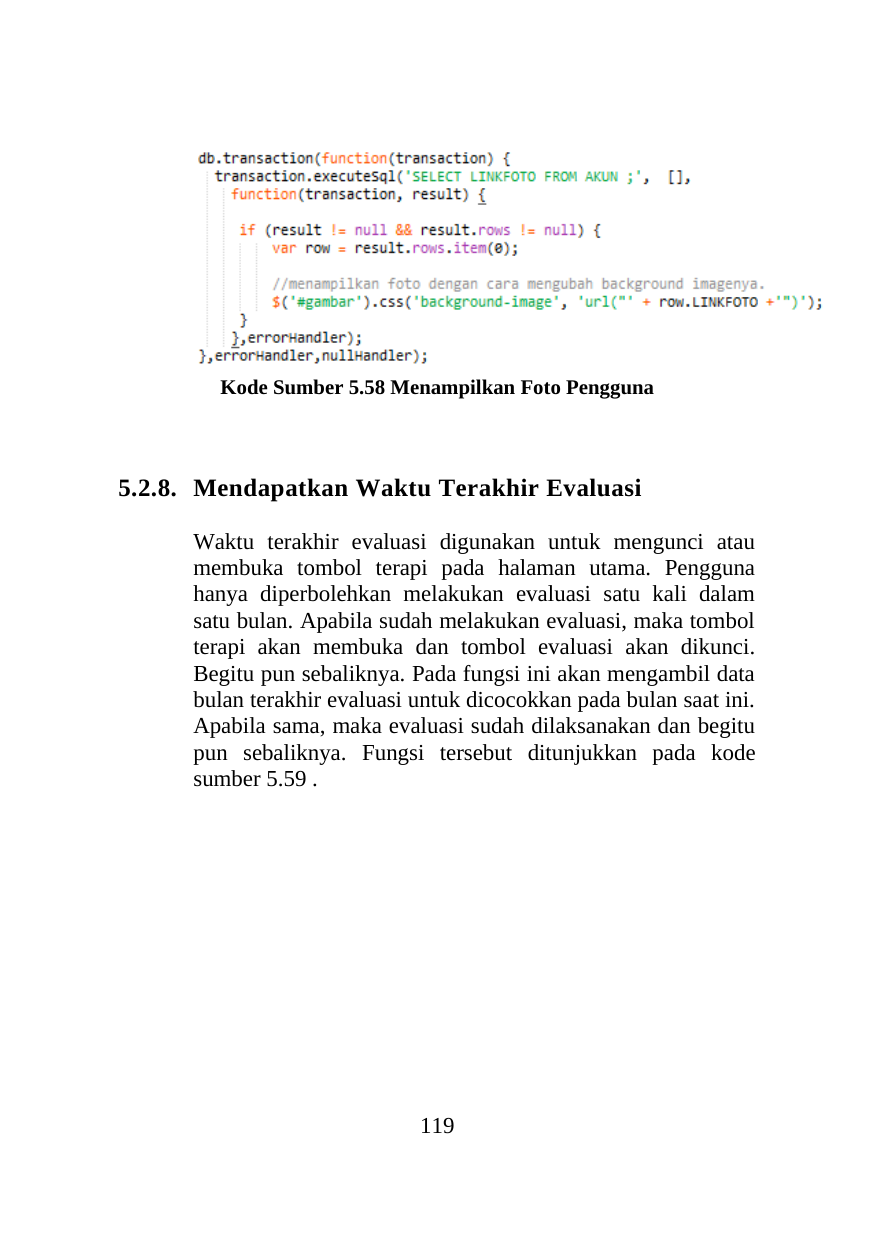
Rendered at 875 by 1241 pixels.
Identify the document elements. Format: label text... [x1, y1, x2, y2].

picture [193, 147, 832, 376]
subtitle Mendapatkan Waktu Terakhir Evaluasi [118, 473, 756, 501]
text Kode Sumber 5.58 Menampilkan Foto Pengguna [118, 375, 756, 399]
text Waktu terakhir evaluasi digunakan untuk mengunci atau membuka tombol terapi pada halaman utama. Pengguna hanya diperbolehkan melakukan evaluasi satu kali dalam satu bulan. Apabila sudah melakukan evaluasi, maka tombol terapi akan membuka dan tombol evaluasi akan dikunci. Begitu pun sebaliknya. Pada fungsi ini akan mengambil data bulan terakhir evaluasi untuk dicocokkan pada bulan saat ini. Apabila sama, maka evaluasi sudah dilaksanakan dan begitu pun sebaliknya. Fungsi tersebut ditunjukkan pada kode sumber 5.59 . [193, 528, 756, 791]
